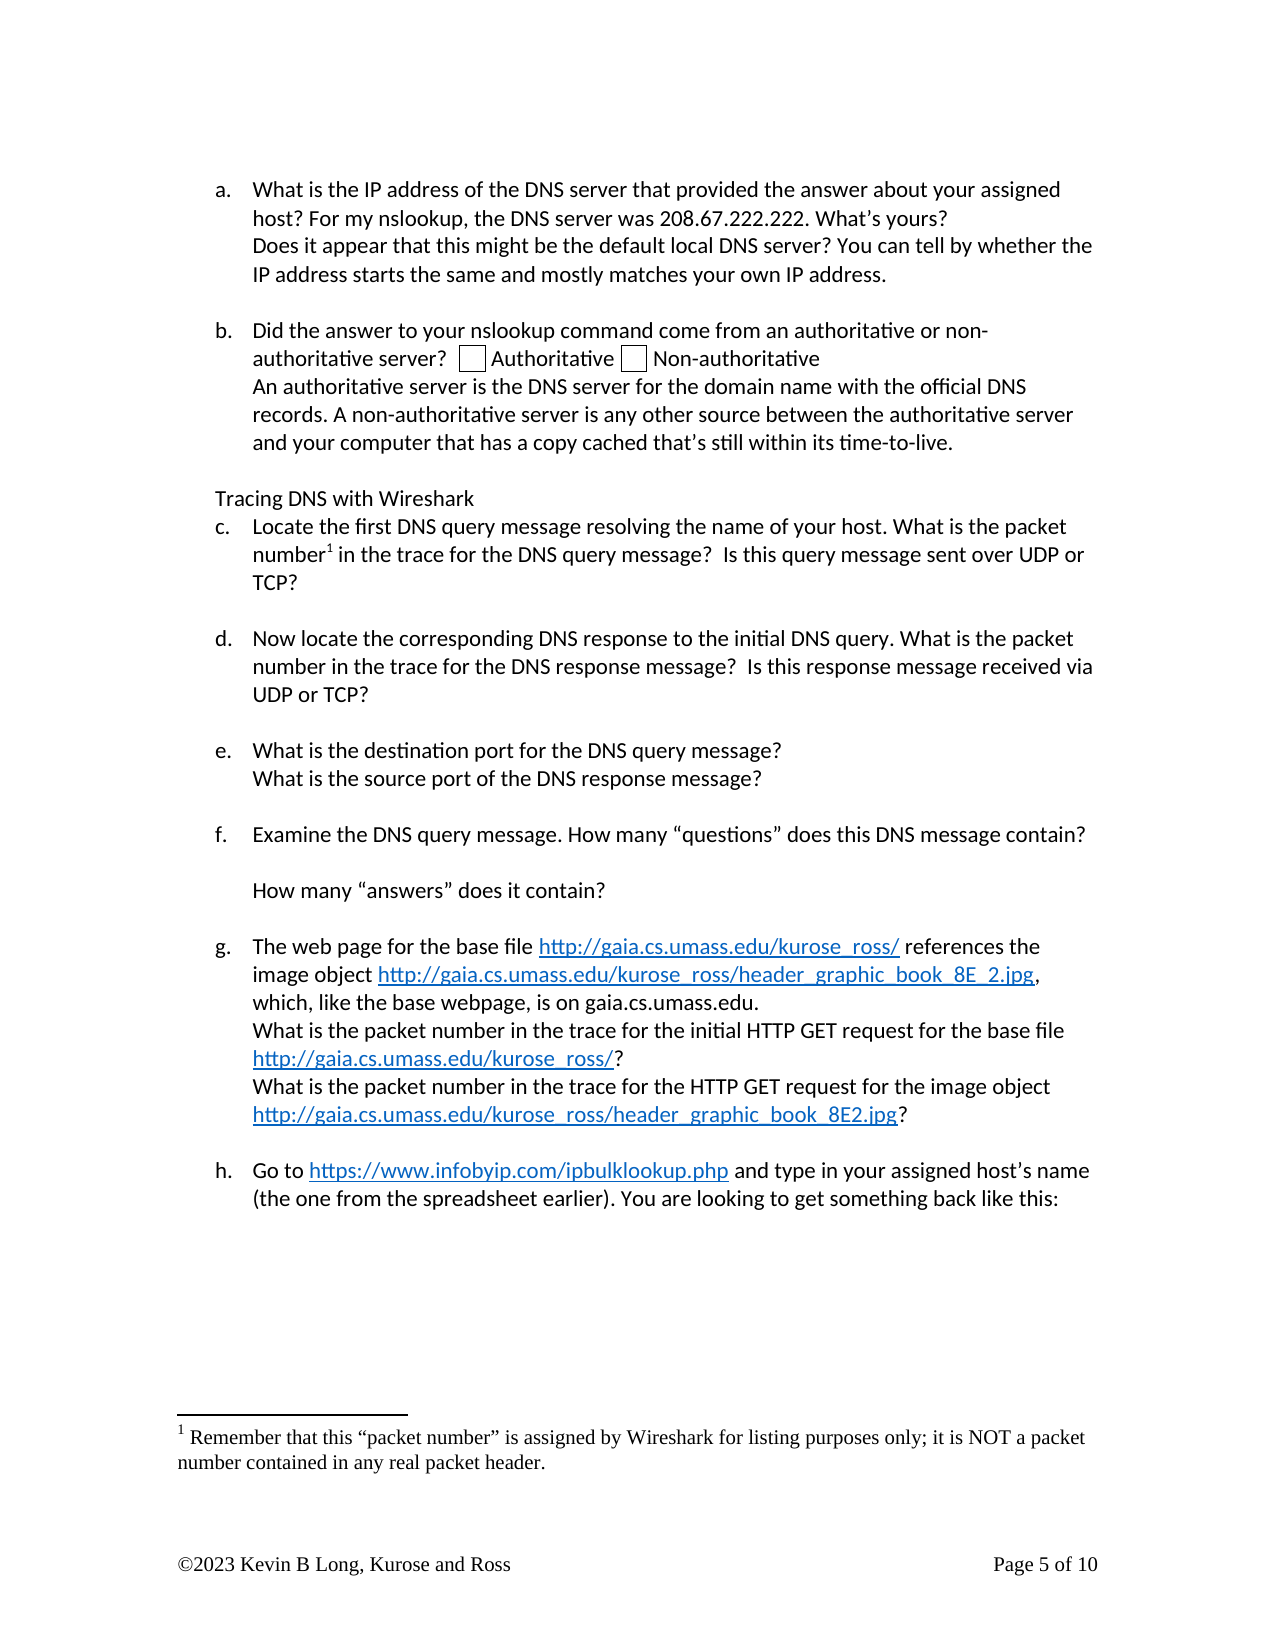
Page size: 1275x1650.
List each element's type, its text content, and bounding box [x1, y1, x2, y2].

list Locate the first DNS query message resolving the name of your host. What is the packet number in the trace for the DNS query message? Is this query message sent over UDP or TCP? [215, 512, 1098, 596]
list What is the IP address of the DNS server that provided the answer about your assigned host? For my nslookup, the DNS server was 208.67.222.222. What’s yours? [215, 176, 1098, 232]
list What is the source port of the DNS response message? [252, 764, 1098, 792]
list Go to https://www.infobyip.com/ipbulklookup.php and type in your assigned host’s name (the one from the spreadsheet earlier). You are looking to get something back like this: [215, 1156, 1098, 1212]
list How many “answers” does it contain? [252, 876, 1098, 904]
list What is the destination port for the DNS query message? [215, 736, 1098, 764]
list Did the answer to your nslookup command come from an authoritative or non-authoritative server? Authoritative Non-authoritative [215, 316, 1098, 372]
list Does it appear that this might be the default local DNS server? You can tell by whether the IP address starts the same and mostly matches your own IP address. [252, 232, 1098, 288]
list Tracing DNS with Wireshark [215, 484, 1098, 512]
list The web page for the base file http://gaia.cs.umass.edu/kurose_ross/ references the image object http://gaia.cs.umass.edu/kurose_ross/header_graphic_book_8E_2.jpg, which, like the base webpage, is on gaia.cs.umass.edu. What is the packet number in the trace for the initial HTTP GET request for the base file http://gaia.cs.umass.edu/kurose_ross/? What is the packet number in the trace for the HTTP GET request for the image object http://gaia.cs.umass.edu/kurose_ross/header_graphic_book_8E2.jpg? [215, 932, 1098, 1128]
list An authoritative server is the DNS server for the domain name with the official DNS records. A non-authoritative server is any other source between the authoritative server and your computer that has a copy cached that’s still within its time-to-live. [252, 372, 1098, 456]
list Examine the DNS query message. How many “questions” does this DNS message contain? [215, 820, 1098, 876]
list Now locate the corresponding DNS response to the initial DNS query. What is the packet number in the trace for the DNS response message? Is this response message received via UDP or TCP? [215, 624, 1098, 708]
